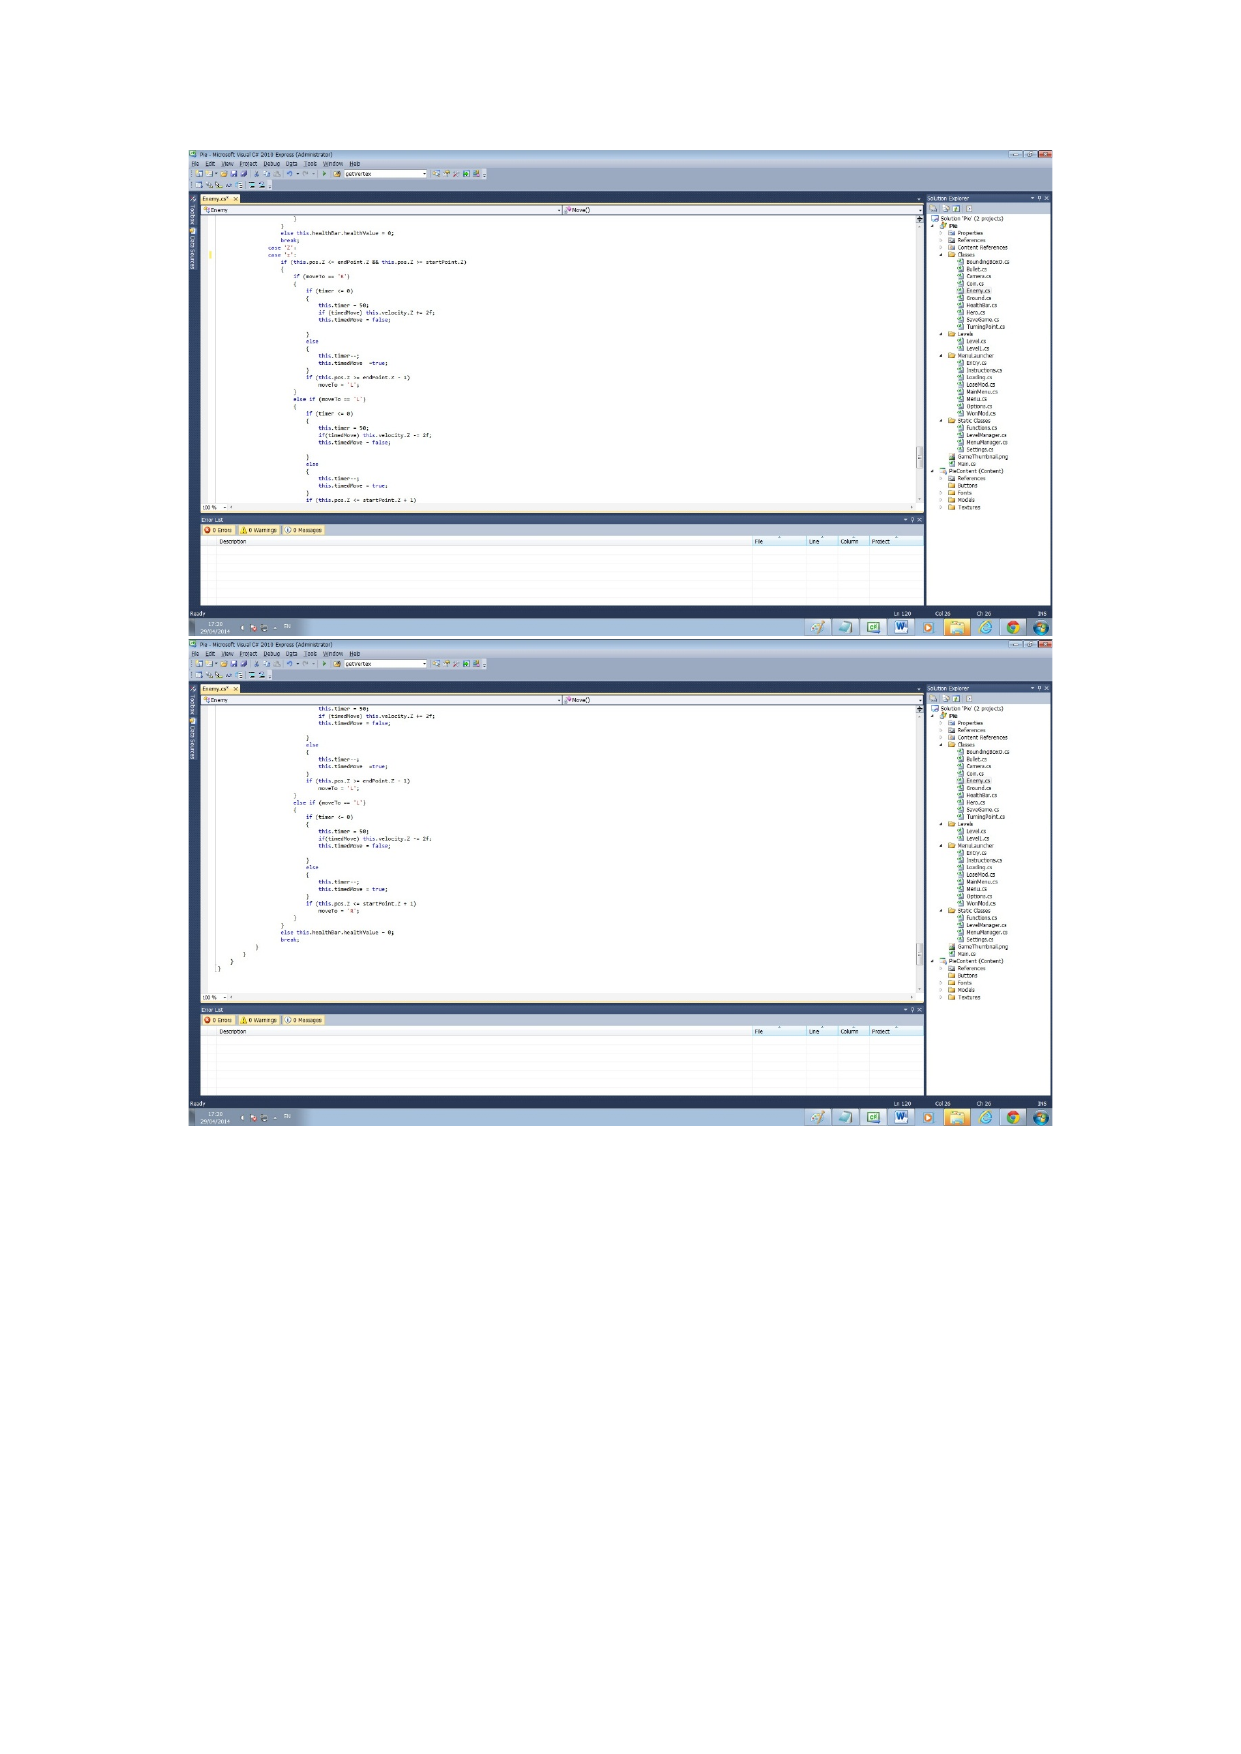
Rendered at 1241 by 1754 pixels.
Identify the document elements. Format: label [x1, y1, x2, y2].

picture [188, 150, 1053, 636]
picture [188, 639, 1053, 1126]
